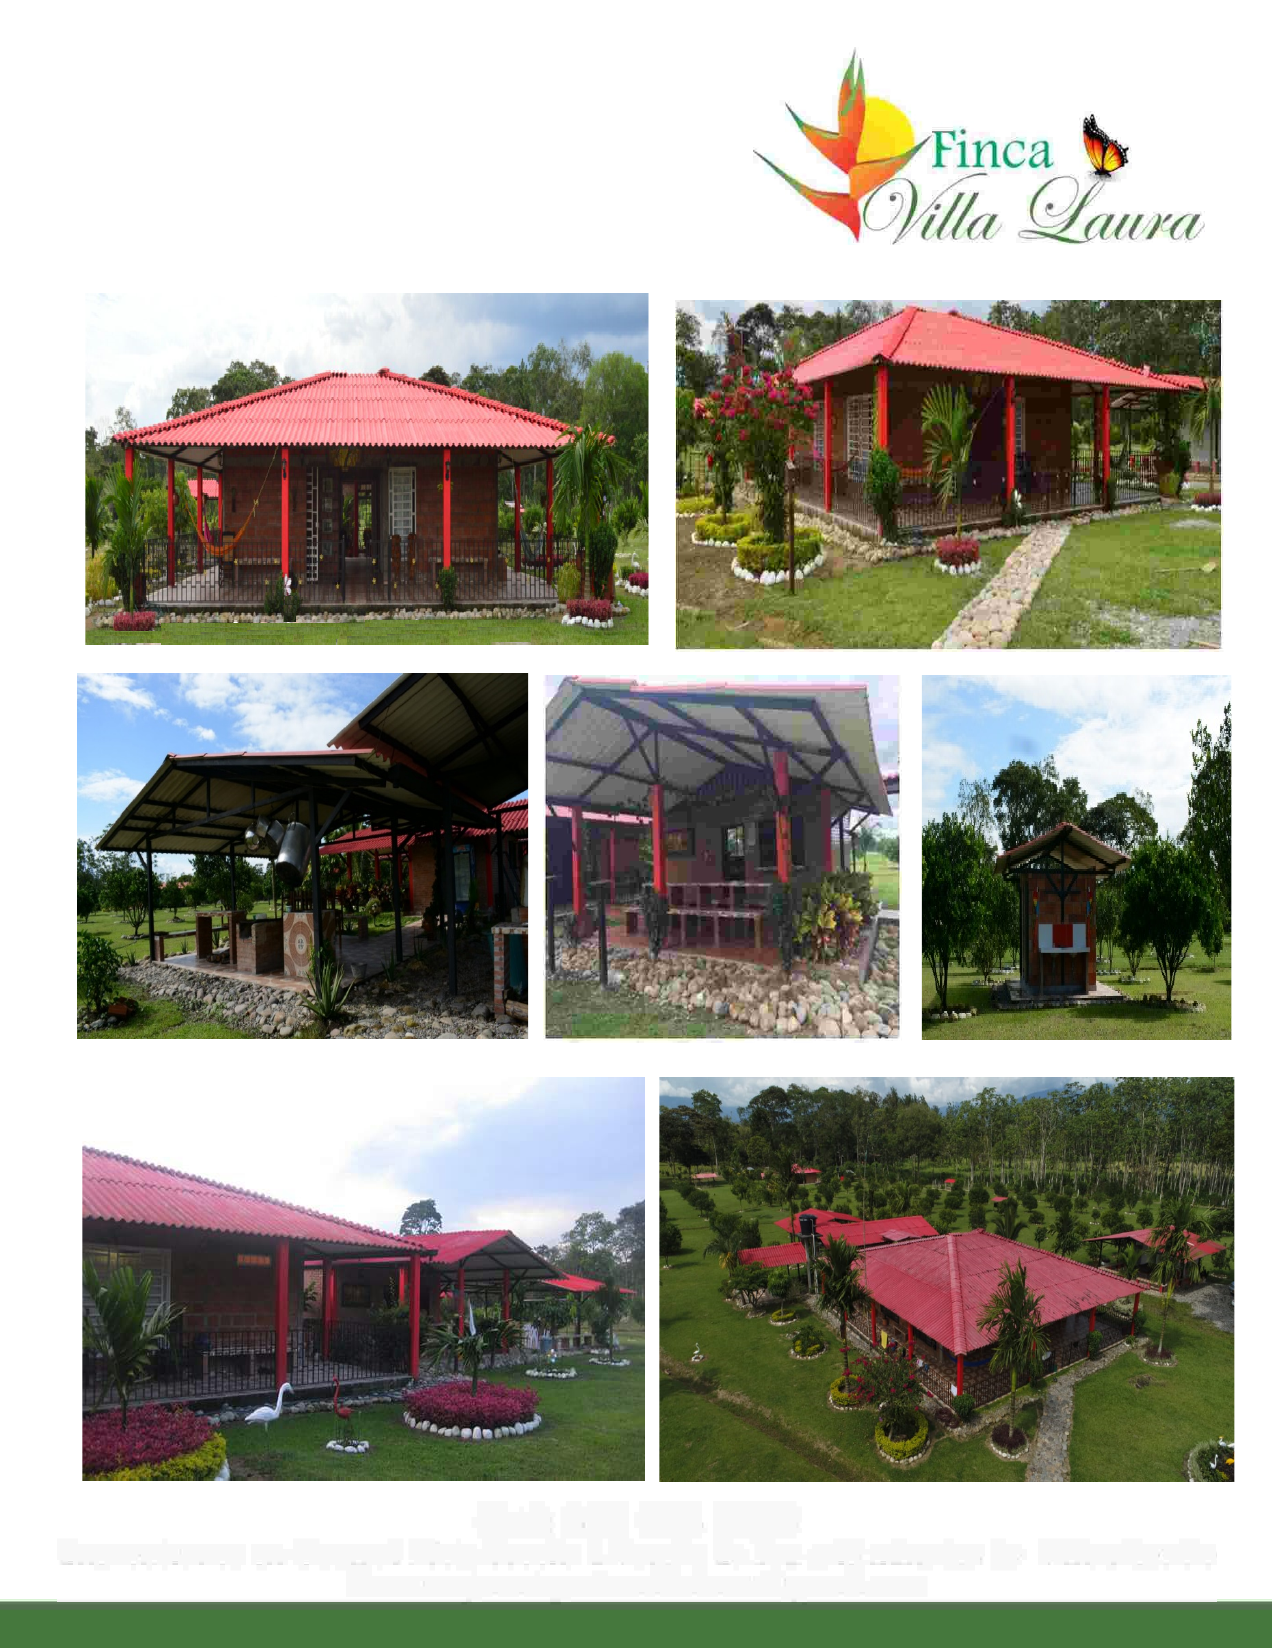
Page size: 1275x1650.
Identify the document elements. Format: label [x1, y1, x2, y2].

picture [82, 1077, 645, 1481]
picture [0, 1501, 1272, 1648]
picture [77, 673, 529, 1039]
picture [675, 300, 1224, 652]
picture [753, 47, 1205, 245]
picture [85, 293, 649, 645]
picture [921, 675, 1232, 1040]
picture [543, 675, 902, 1043]
picture [659, 1077, 1235, 1482]
